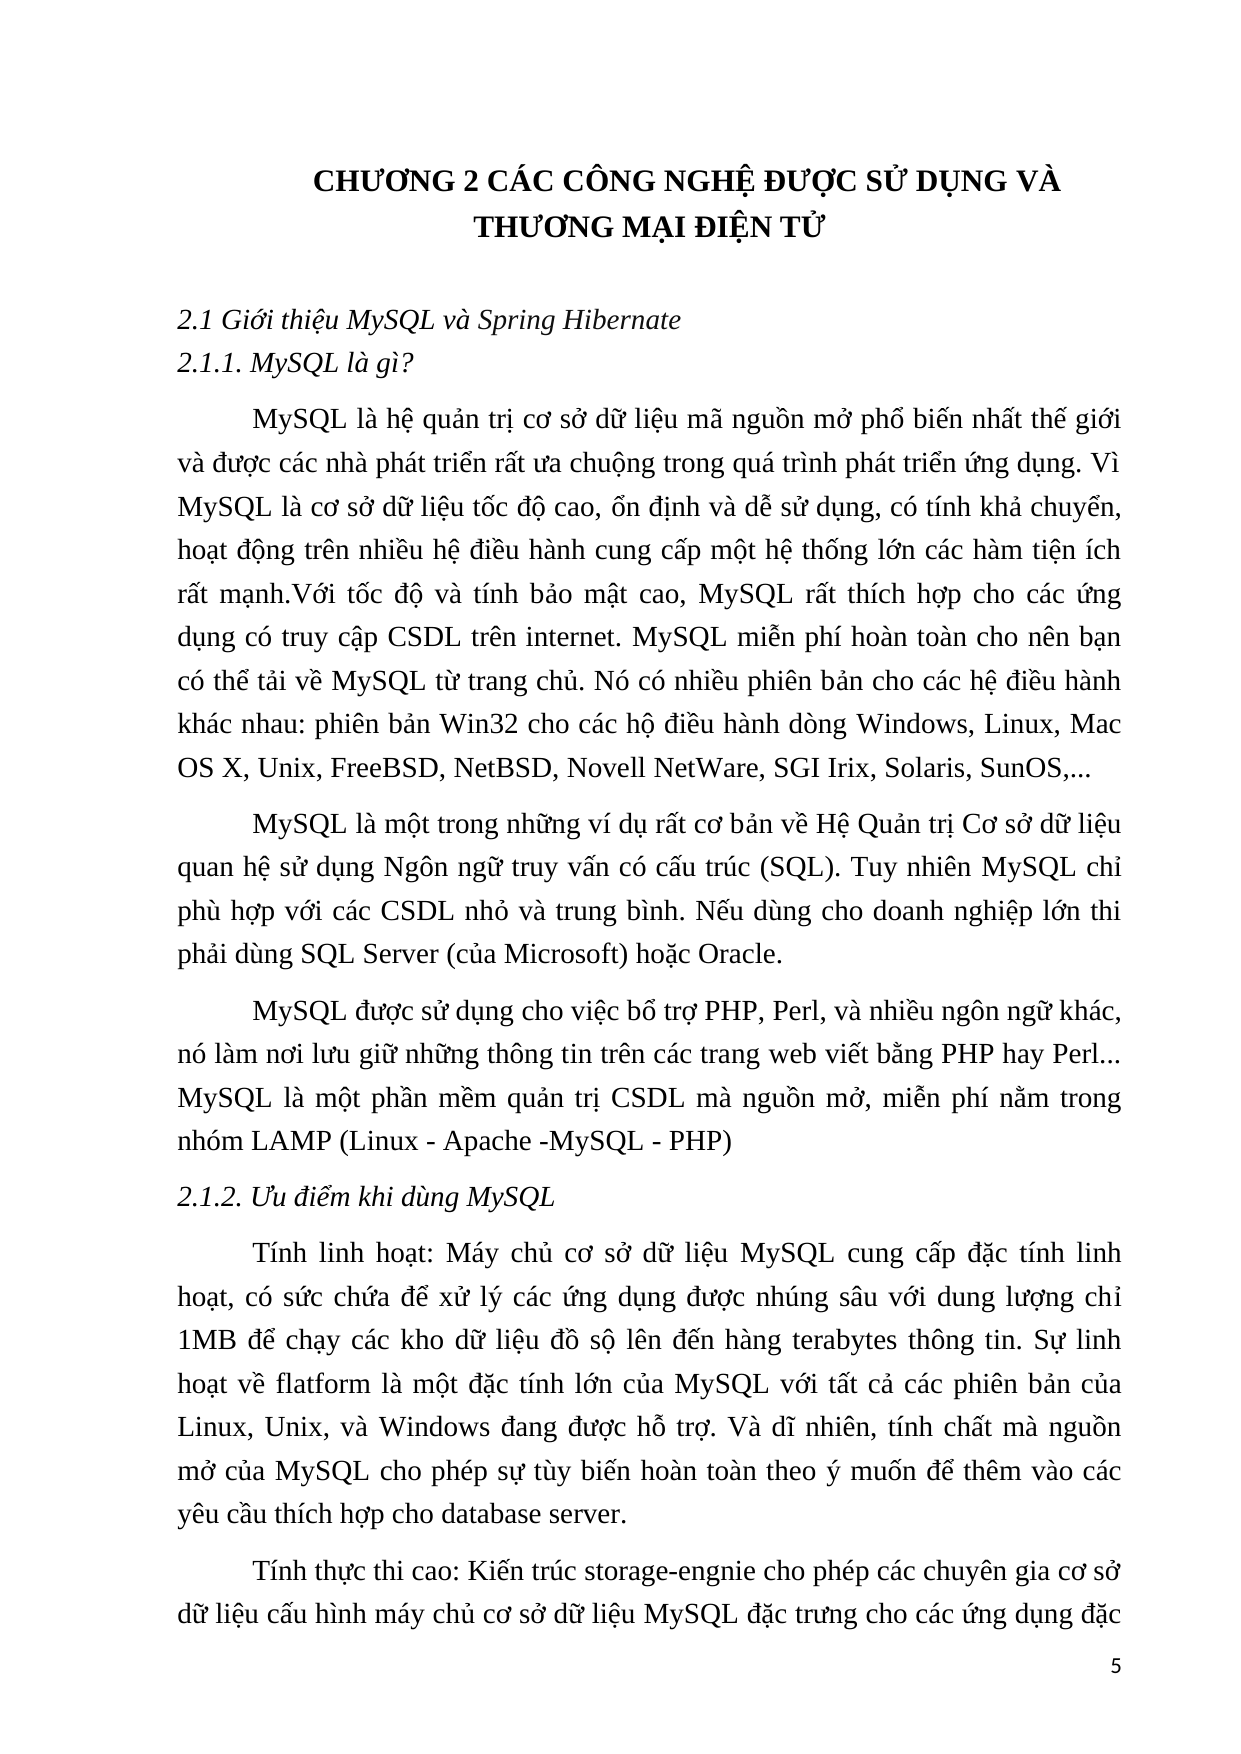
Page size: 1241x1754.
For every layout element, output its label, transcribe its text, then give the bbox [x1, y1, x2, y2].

text Tính linh hoạt: Máy chủ cơ sở dữ liệu MySQL cung cấp đặc tính linh hoạt, có sức chứa để xử lý các ứng dụng được nhúng sâu với dung lượng chỉ 1MB để chạy các kho dữ liệu đồ sộ lên đến hàng terabytes thông tin. Sự linh hoạt về flatform là một đặc tính lớn của MySQL với tất cả các phiên bản của Linux, Unix, và Windows đang được hỗ trợ. Và dĩ nhiên, tính chất mà nguồn mở của MySQL cho phép sự tùy biến hoàn toàn theo ý muốn để thêm vào các yêu cầu thích hợp cho database server. [177, 1235, 1122, 1530]
list 2.1 Giới thiệu MySQL và Spring Hibernate [177, 302, 1122, 336]
list CHƯƠNG 2 CÁC CÔNG NGHỆ ĐƯỢC SỬ DỤNG VÀ THƯƠNG MẠI ĐIỆN TỬ [177, 162, 1122, 245]
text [177, 1553, 1122, 1630]
text MySQL là một trong những ví dụ rất cơ bản về Hệ Quản trị Cơ sở dữ liệu quan hệ sử dụng Ngôn ngữ truy vấn có cấu trúc (SQL). Tuy nhiên MySQL chỉ phù hợp với các CSDL nhỏ và trung bình. Nếu dùng cho doanh nghiệp lớn thi phải dùng SQL Server (của Microsoft) hoặc Oracle. [177, 806, 1122, 970]
text MySQL được sử dụng cho việc bổ trợ PHP, Perl, và nhiều ngôn ngữ khác, nó làm nơi lưu giữ những thông tin trên các trang web viết bằng PHP hay Perl... MySQL là một phần mềm quản trị CSDL mà nguồn mở, miễn phí nằm trong nhóm LAMP (Linux - Apache -MySQL - PHP) [177, 993, 1122, 1157]
text MySQL là hệ quản trị cơ sở dữ liệu mã nguồn mở phổ biến nhất thế giới và được các nhà phát triển rất ưa chuộng trong quá trình phát triển ứng dụng. Vì MySQL là cơ sở dữ liệu tốc độ cao, ổn định và dễ sử dụng, có tính khả chuyển, hoạt động trên nhiều hệ điều hành cung cấp một hệ thống lớn các hàm tiện ích rất mạnh.Với tốc độ và tính bảo mật cao, MySQL rất thích hợp cho các ứng dụng có truy cập CSDL trên internet. MySQL miễn phí hoàn toàn cho nên bạn có thể tải về MySQL từ trang chủ. Nó có nhiều phiên bản cho các hệ điều hành khác nhau: phiên bản Win32 cho các hộ điều hành dòng Windows, Linux, Mac OS X, Unix, FreeBSD, NetBSD, Novell NetWare, SGI Irix, Solaris, SunOS,... [177, 402, 1122, 783]
list 2.1.2. Ưu điểm khi dùng MySQL [177, 1179, 1122, 1213]
list 2.1.1. MySQL là gì? [177, 346, 1122, 379]
